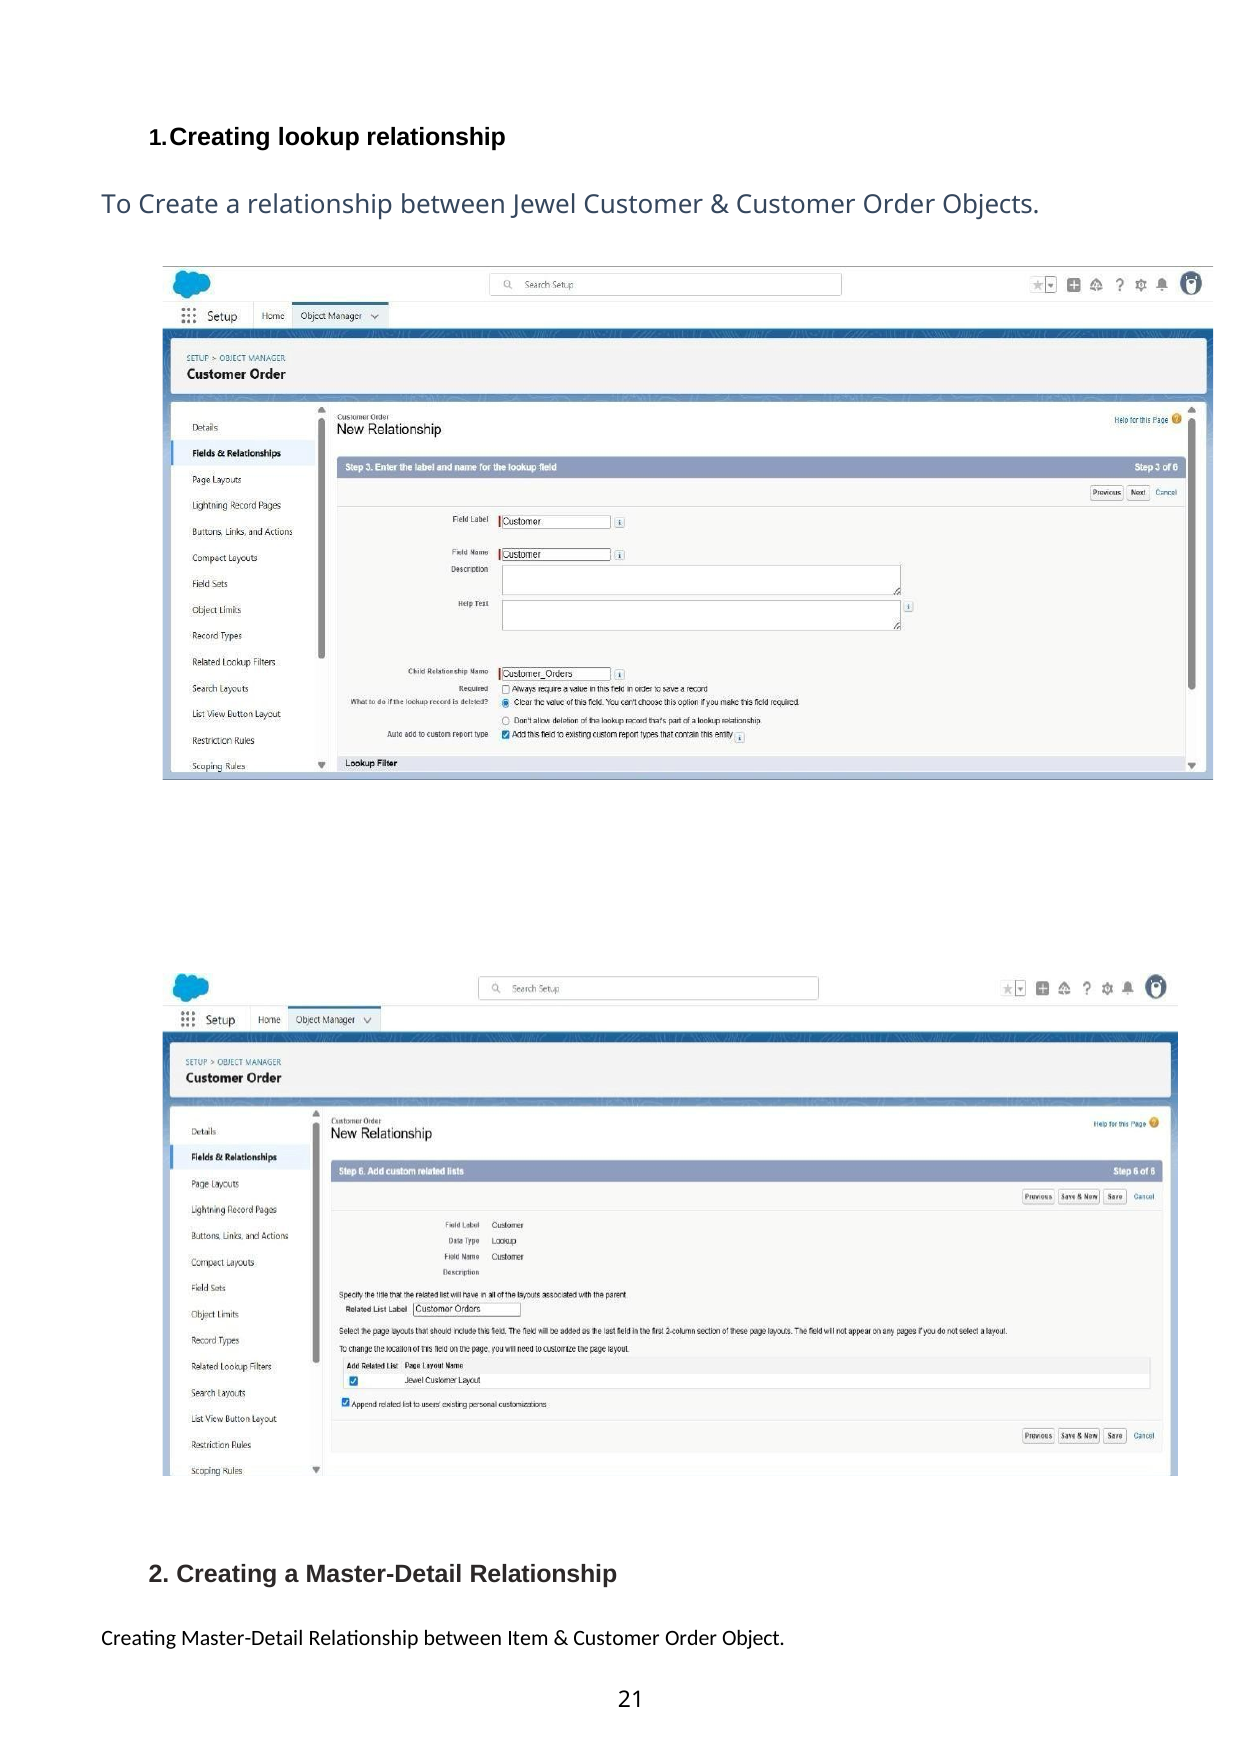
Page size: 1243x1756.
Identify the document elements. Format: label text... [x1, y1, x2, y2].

text Creating Master-Detail Relationship between Item & Customer Order Object. [101, 1624, 1243, 1650]
picture [162, 266, 1214, 780]
picture [162, 973, 1178, 1476]
list Creating a Master-Detail Relationship [148, 1559, 1243, 1588]
list Creating lookup relationship [148, 122, 1243, 150]
text To Create a relationship between Jewel Customer & Customer Order Objects. [101, 186, 1243, 221]
